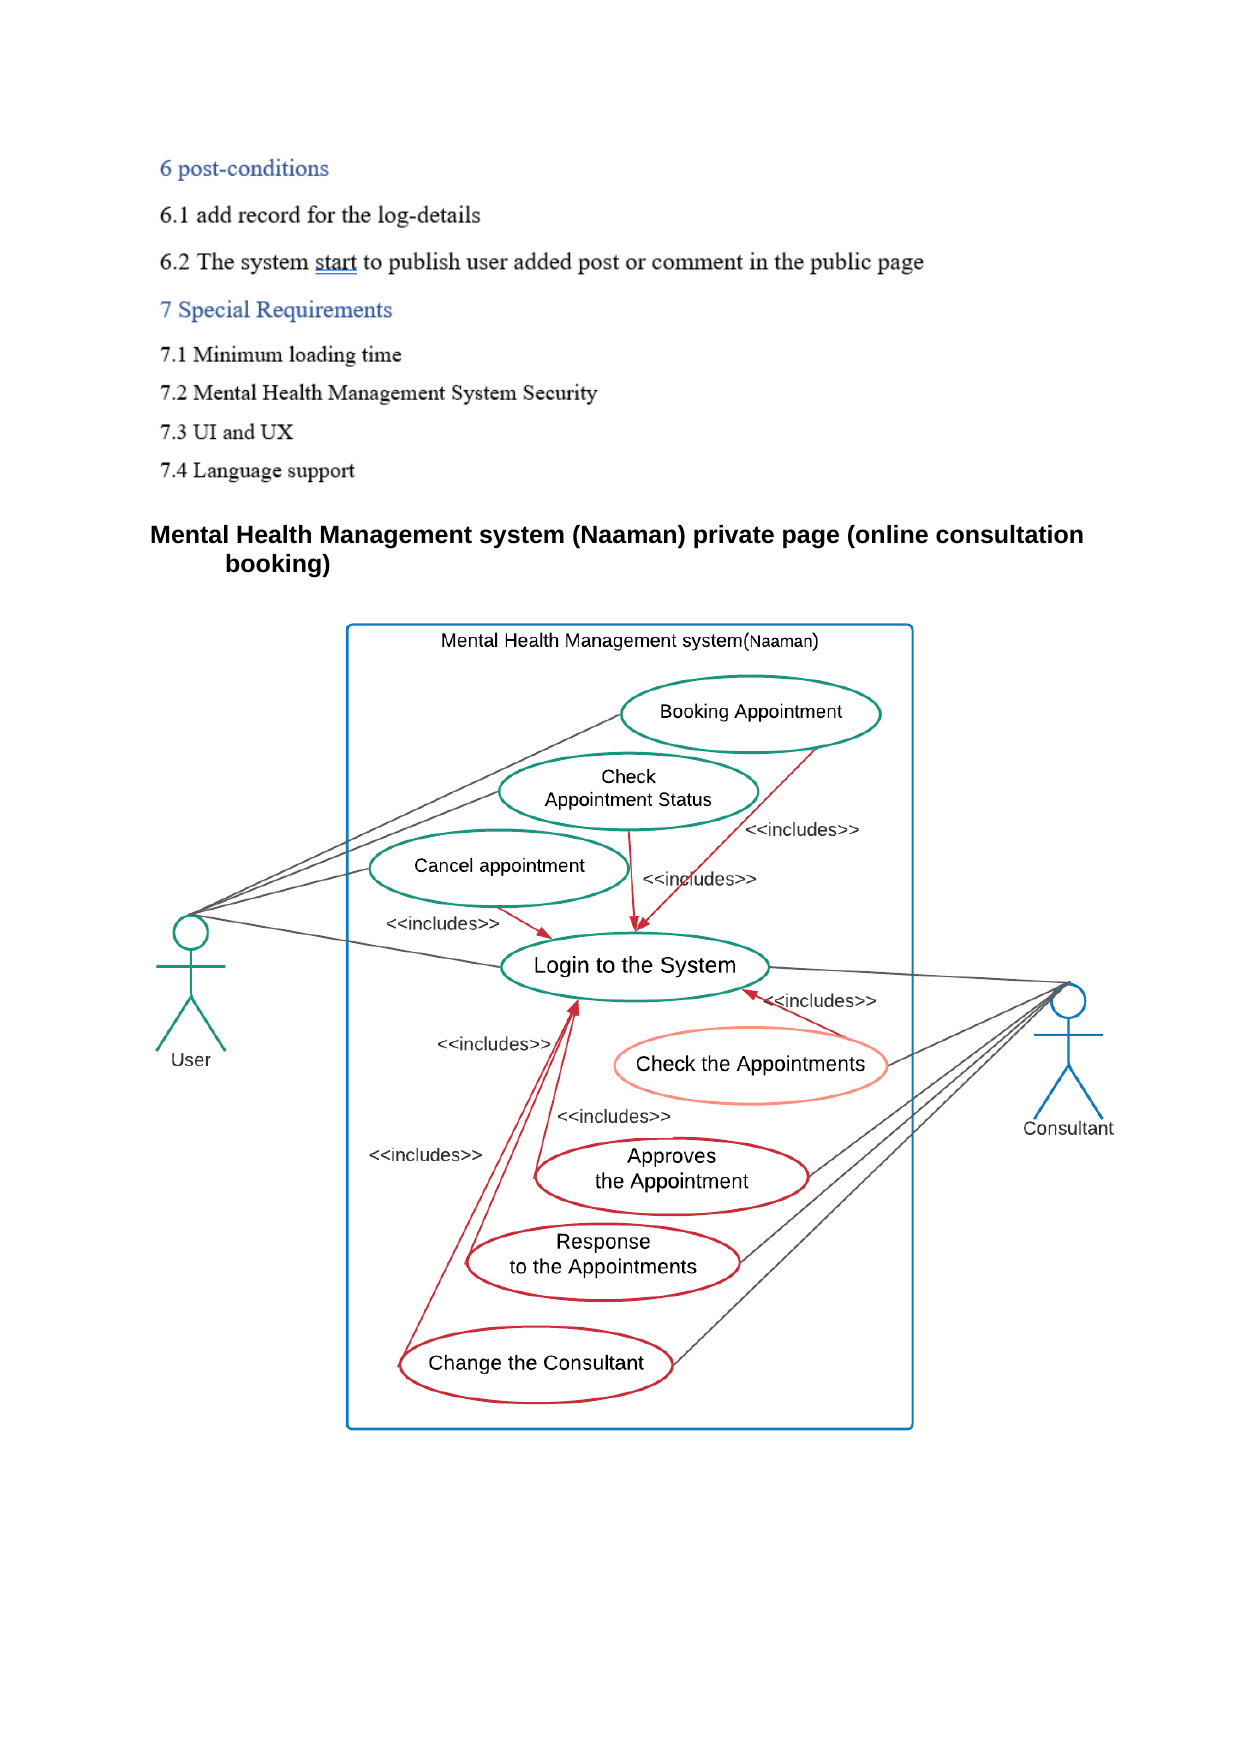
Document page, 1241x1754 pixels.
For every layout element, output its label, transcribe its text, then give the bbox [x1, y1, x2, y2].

picture [150, 150, 1091, 502]
subtitle Mental Health Management system (Naaman) private page (online consultation booking) [150, 520, 1090, 578]
picture [150, 590, 1119, 1463]
